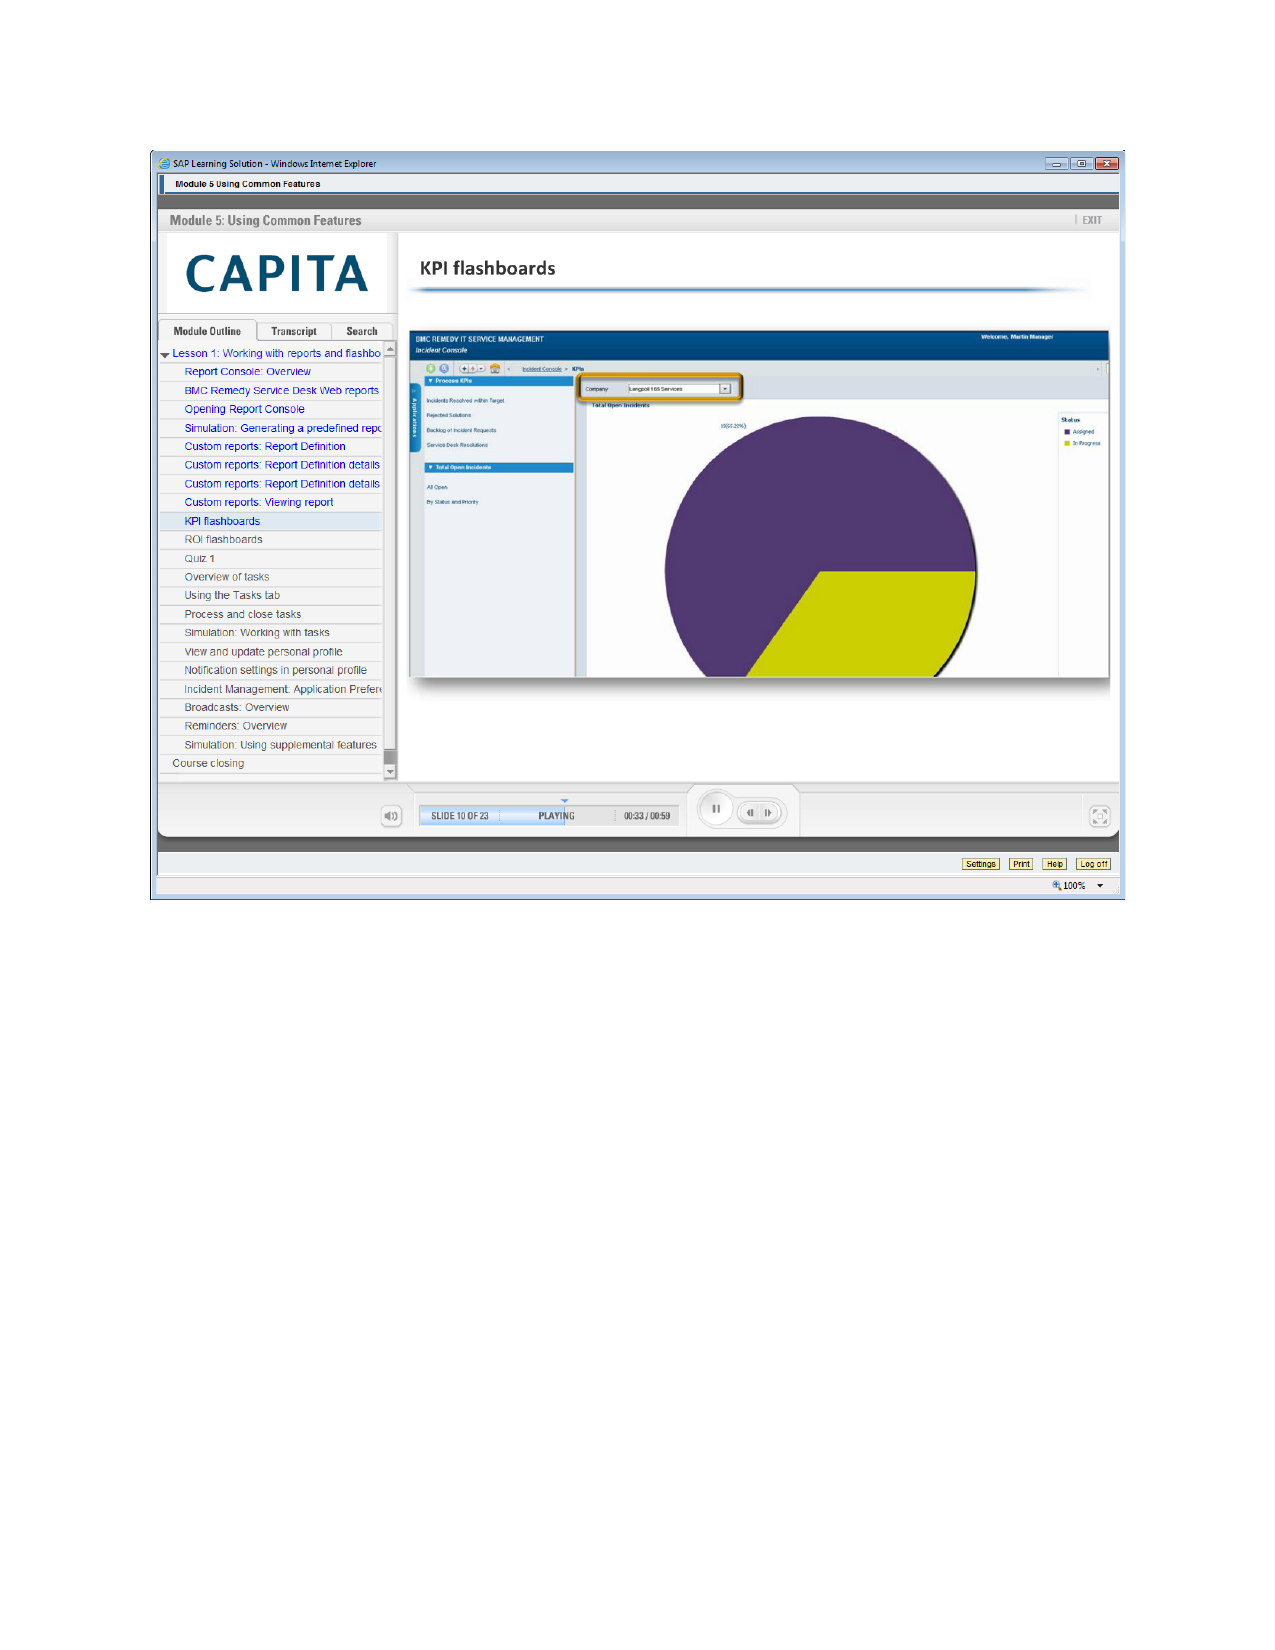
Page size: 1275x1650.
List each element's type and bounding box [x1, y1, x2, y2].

picture [150, 150, 1125, 900]
